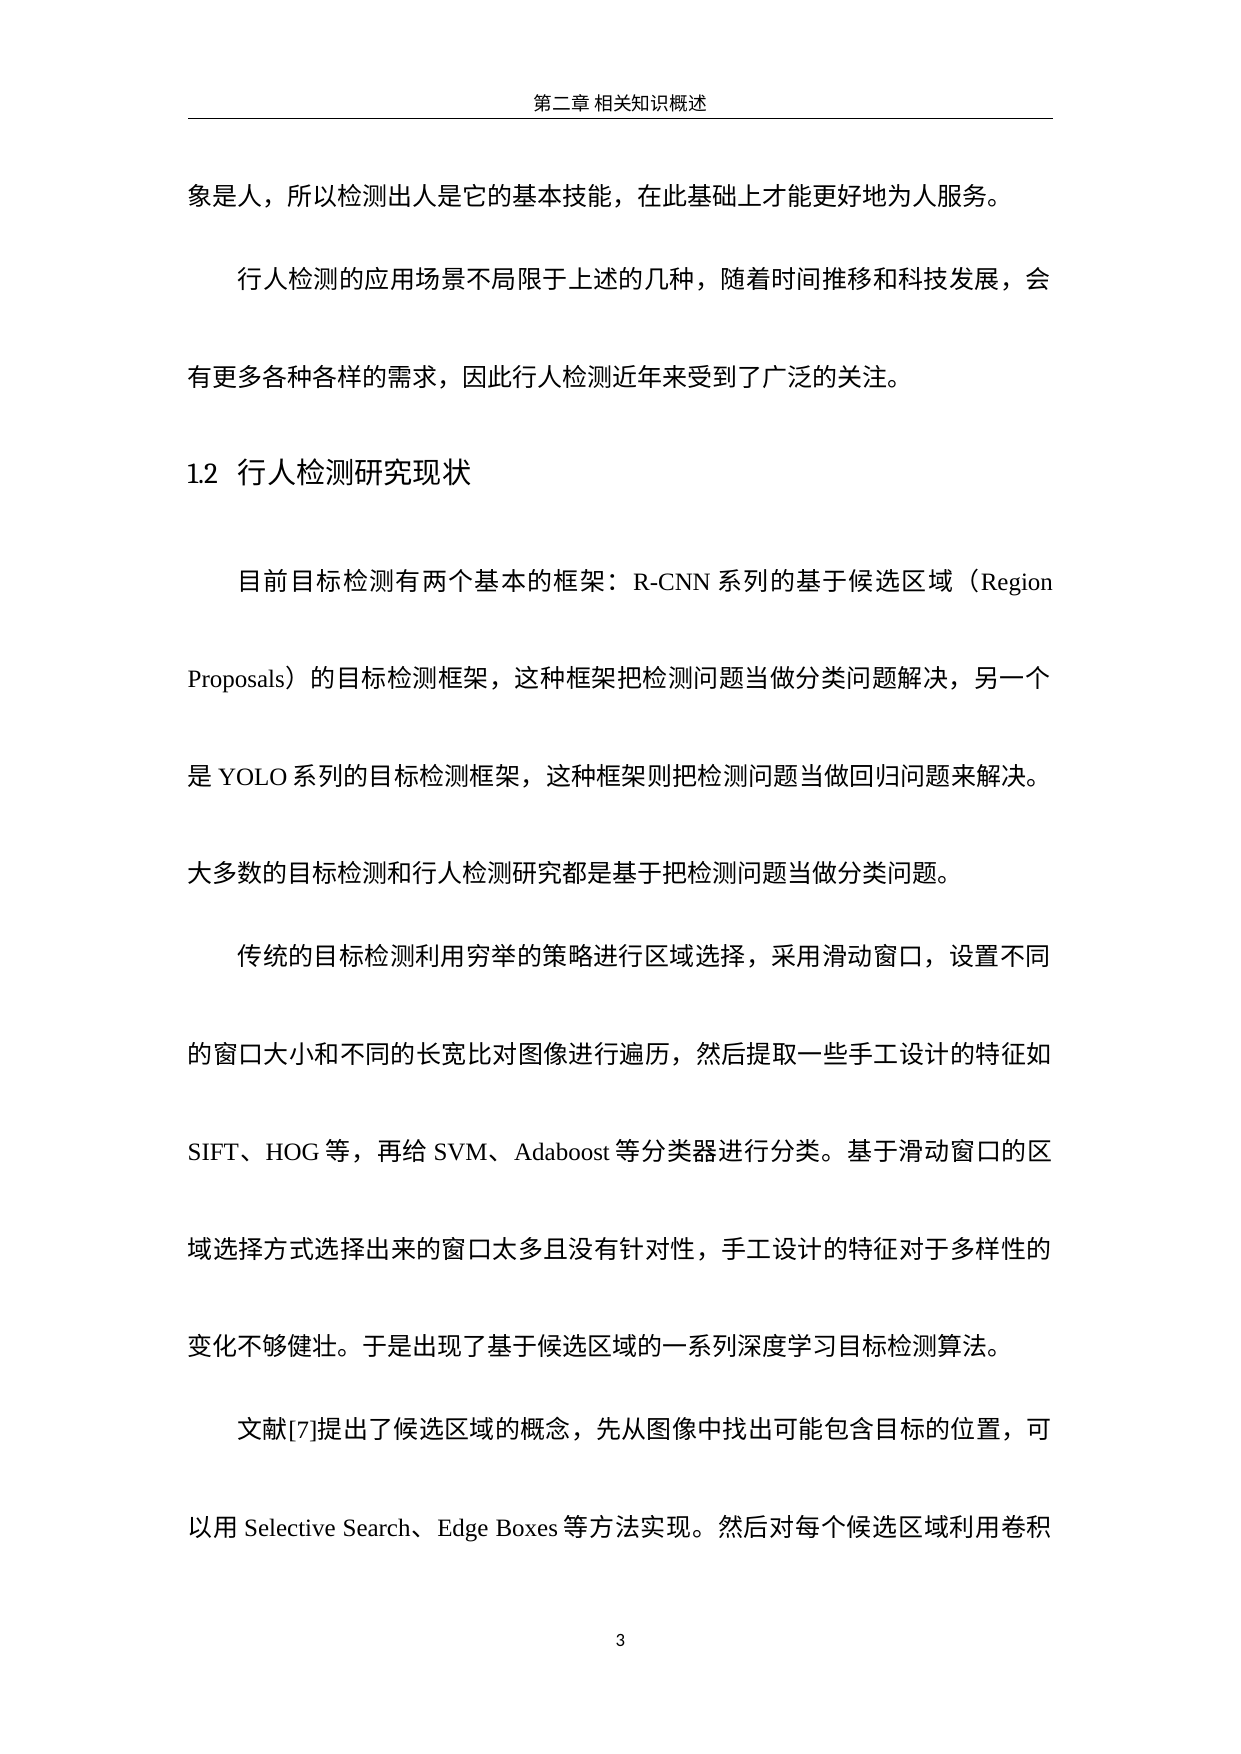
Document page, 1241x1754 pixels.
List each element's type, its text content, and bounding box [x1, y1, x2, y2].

text 传统的目标检测利用穷举的策略进行区域选择，采用滑动窗口，设置不同的窗口大小和不同的长宽比对图像进行遍历，然后提取一些手工设计的特征如SIFT、HOG等，再给SVM、Adaboost等分类器进行分类。基于滑动窗口的区域选择方式选择出来的窗口太多且没有针对性，手工设计的特征对于多样性的变化不够健壮。于是出现了基于候选区域的一系列深度学习目标检测算法。 [187, 922, 1053, 1377]
text 行人检测的应用场景不局限于上述的几种，随着时间推移和科技发展，会有更多各种各样的需求，因此行人检测近年来受到了广泛的关注。 [187, 245, 1053, 408]
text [187, 162, 1053, 227]
list 行人检测研究现状 [187, 438, 1053, 503]
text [187, 1395, 1053, 1558]
text 目前目标检测有两个基本的框架：R-CNN系列的基于候选区域（Region Proposals）的目标检测框架，这种框架把检测问题当做分类问题解决，另一个是YOLO系列的目标检测框架，这种框架则把检测问题当做回归问题来解决。大多数的目标检测和行人检测研究都是基于把检测问题当做分类问题。 [187, 547, 1053, 904]
